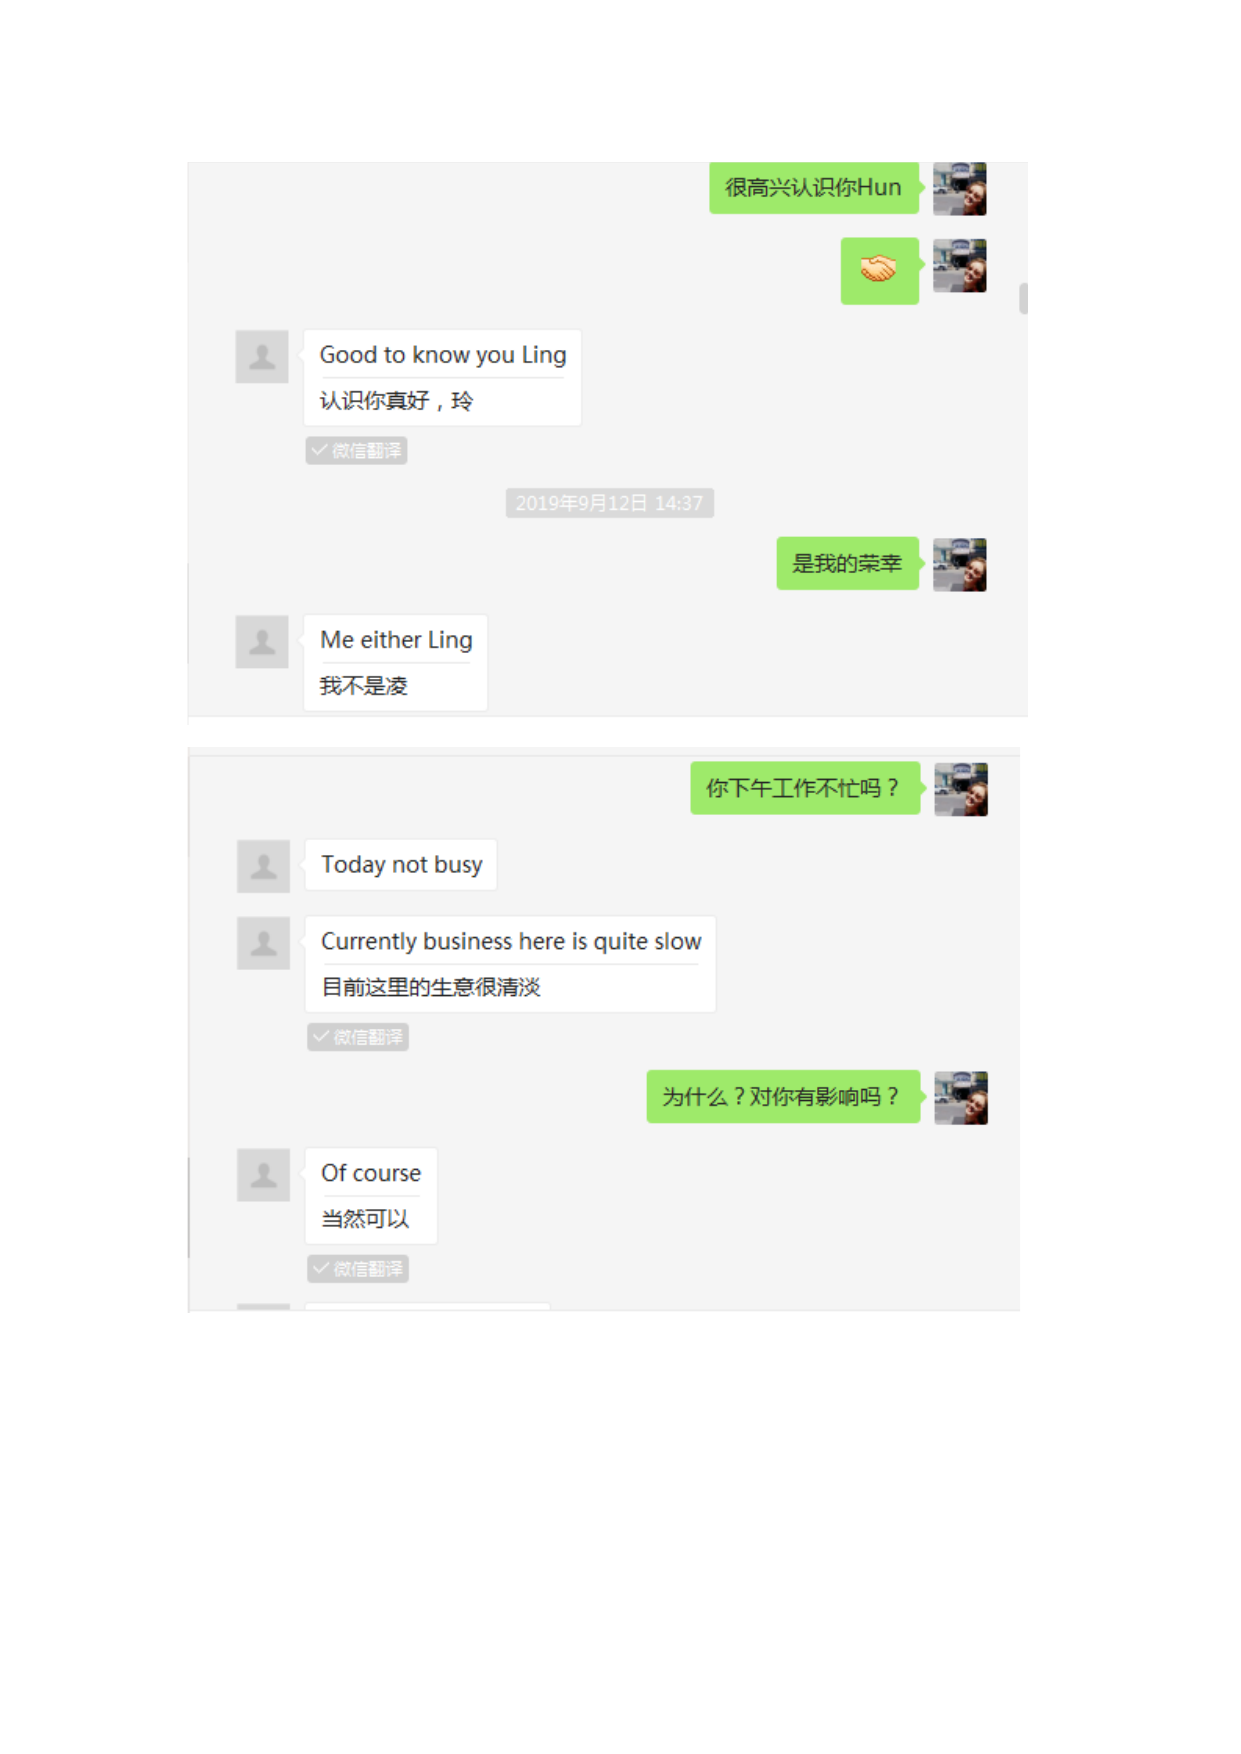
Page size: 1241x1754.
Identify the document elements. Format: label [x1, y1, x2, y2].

picture [187, 162, 1028, 725]
picture [187, 747, 1021, 1313]
